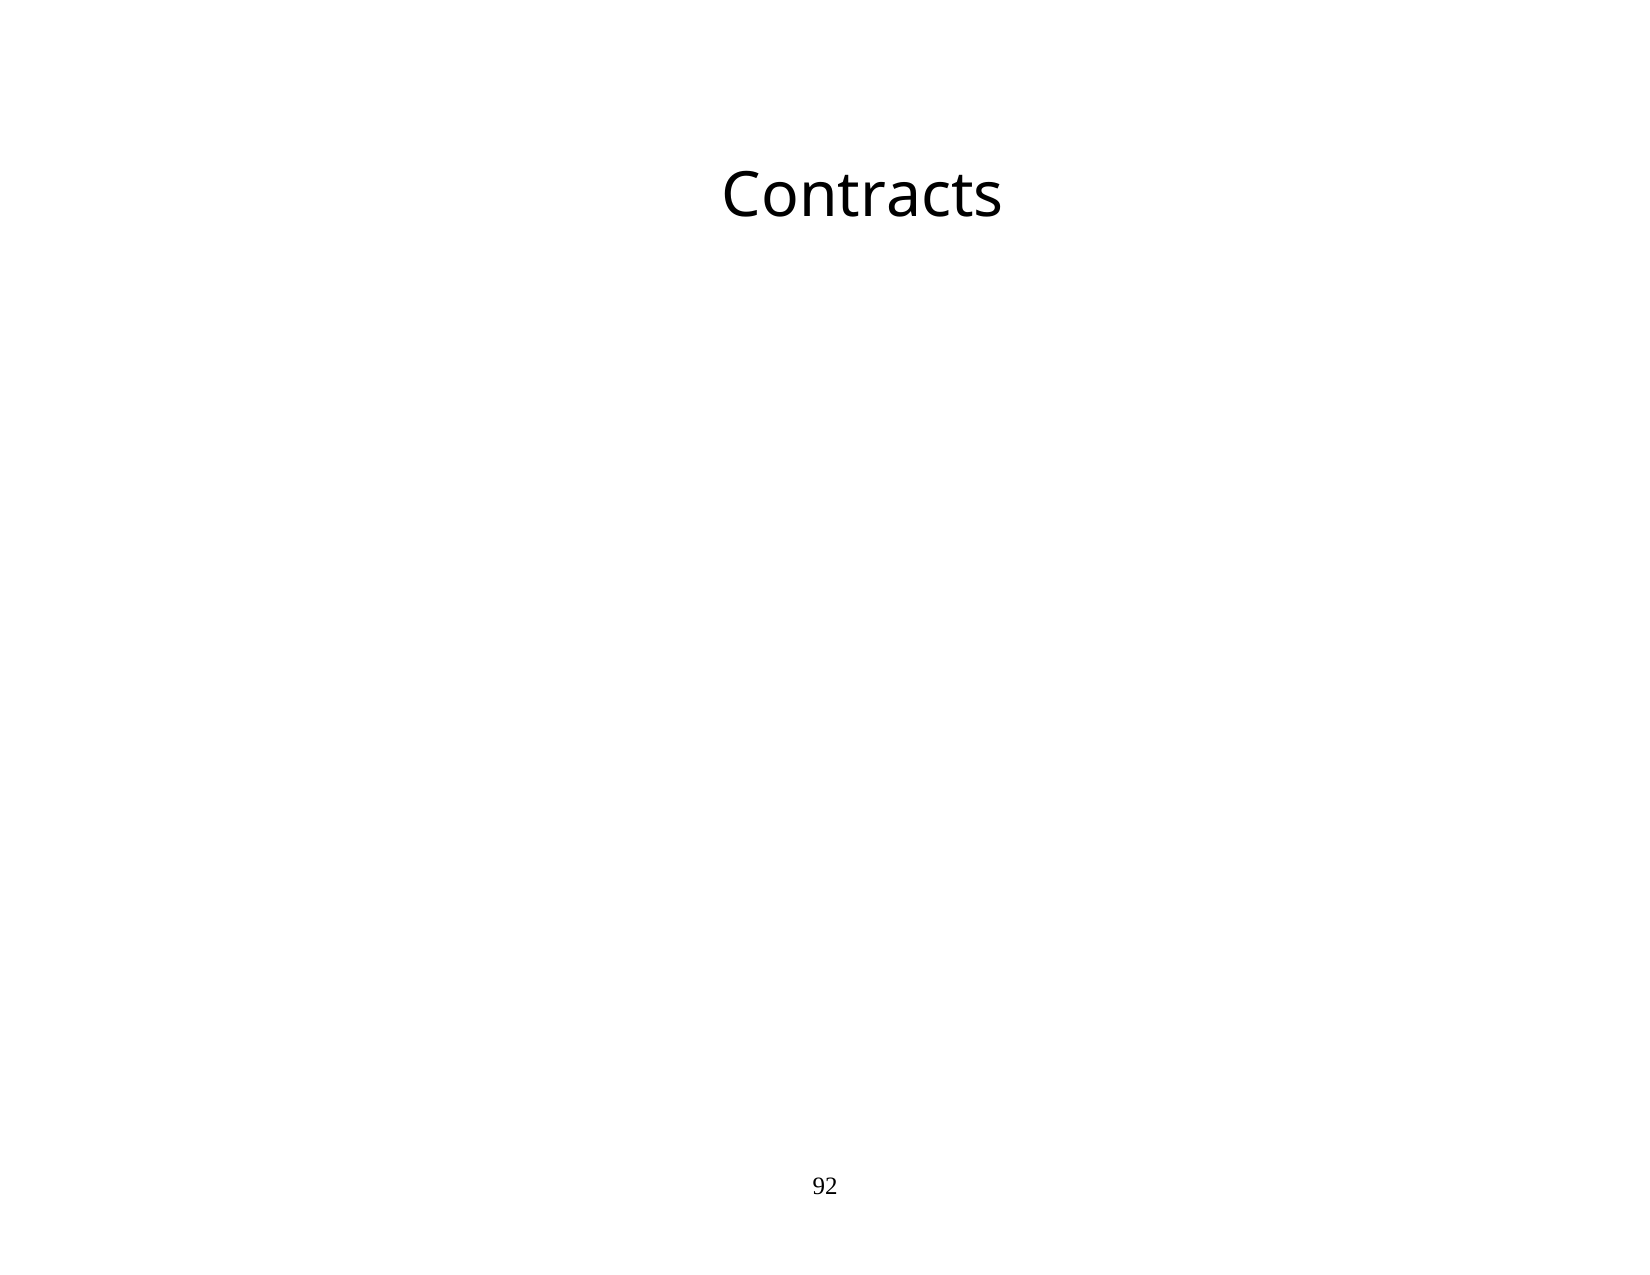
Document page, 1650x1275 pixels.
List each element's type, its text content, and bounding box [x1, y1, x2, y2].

text Contracts [150, 150, 1575, 235]
